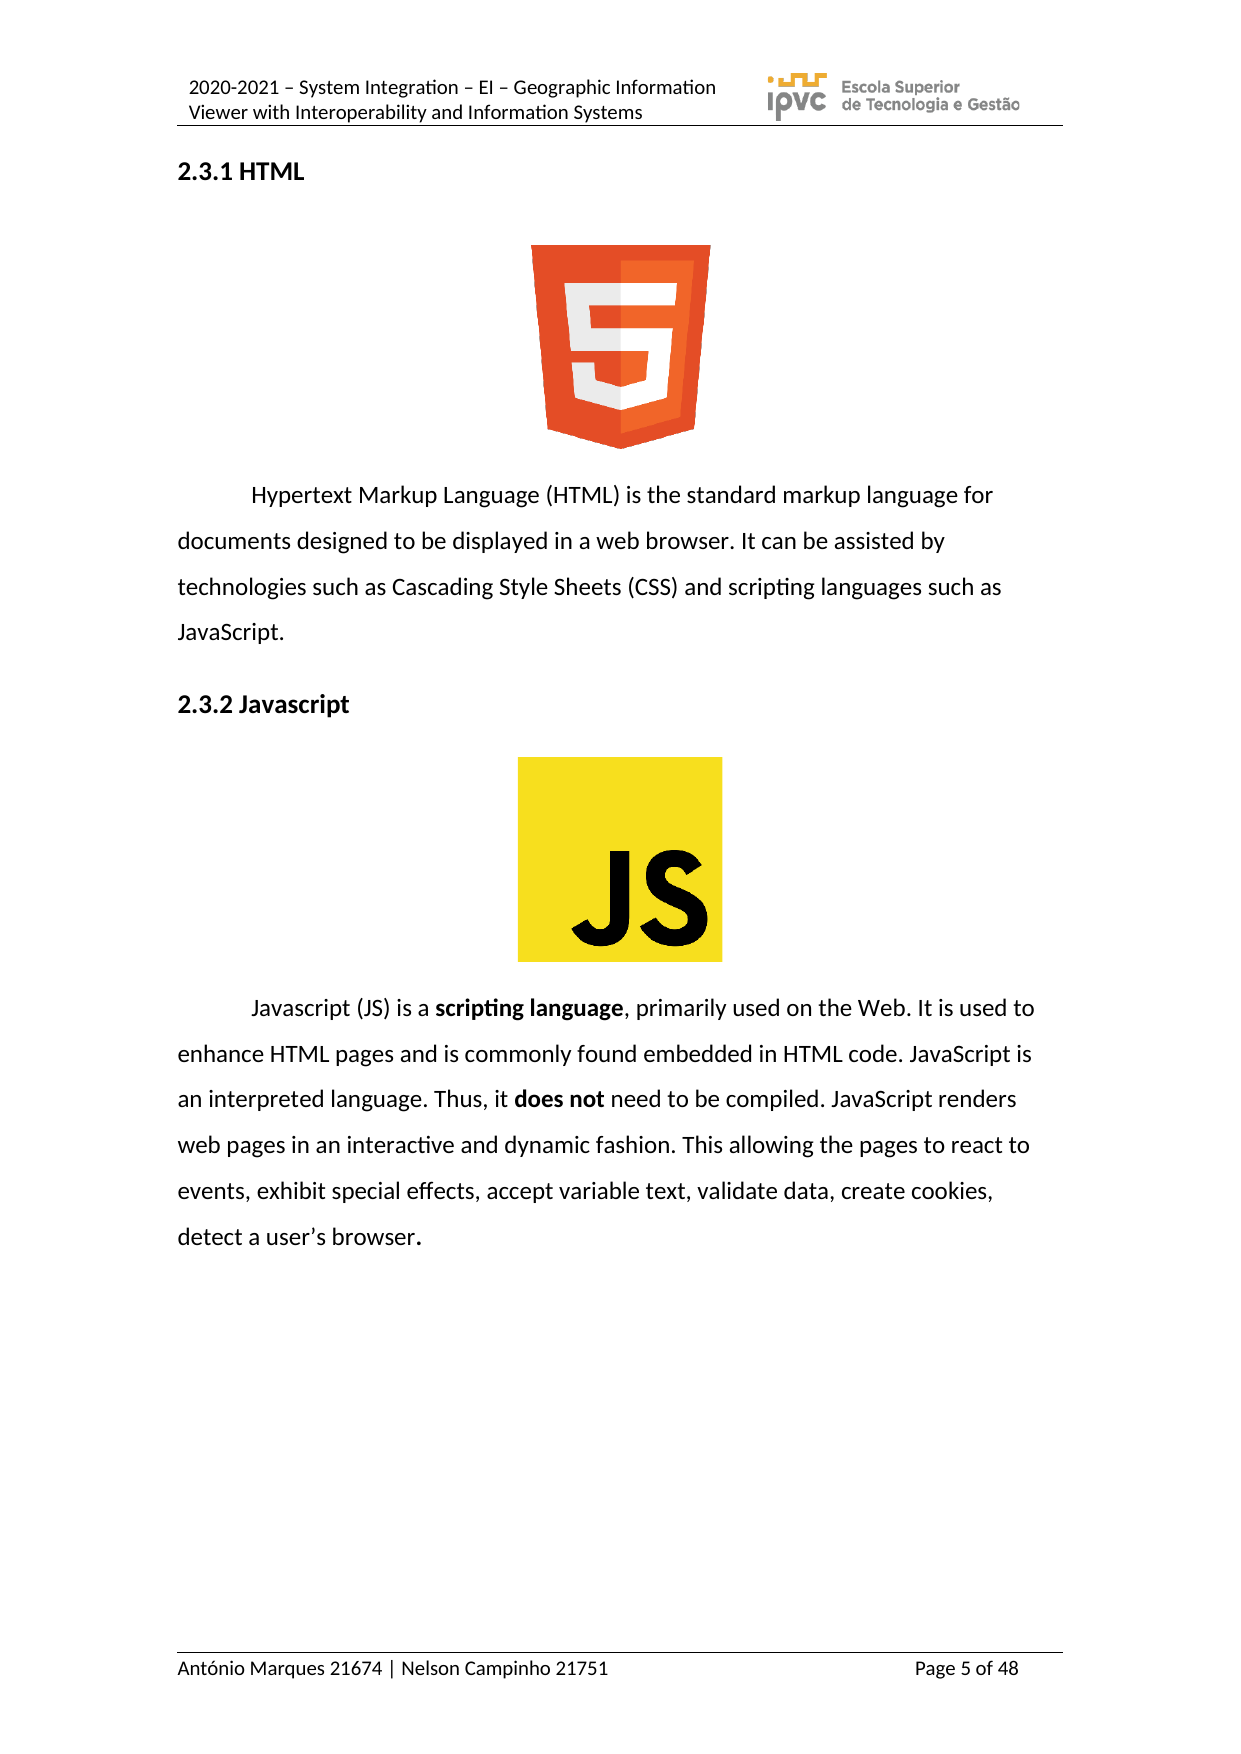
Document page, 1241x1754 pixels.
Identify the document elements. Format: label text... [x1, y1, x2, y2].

subtitle 2.3.2 Javascript [177, 687, 1063, 720]
picture [767, 73, 1020, 121]
picture [517, 757, 723, 962]
text Hypertext Markup Language (HTML) is the standard markup language for documents designed to be displayed in a web browser. It can be assisted by technologies such as Cascading Style Sheets (CSS) and scripting languages such as JavaScript. [177, 479, 1063, 647]
text Javascript (JS) is a scripting language, primarily used on the Web. It is used to enhance HTML pages and is commonly found embedded in HTML code. JavaScript is an interpreted language. Thus, it does not need to be compiled. JavaScript renders web pages in an interactive and dynamic fashion. This allowing the pages to react to events, exhibit special effects, accept variable text, validate data, create cookies, detect a user’s browser. [177, 992, 1063, 1251]
picture [494, 239, 747, 449]
subtitle 2.3.1 HTML [177, 154, 1063, 187]
